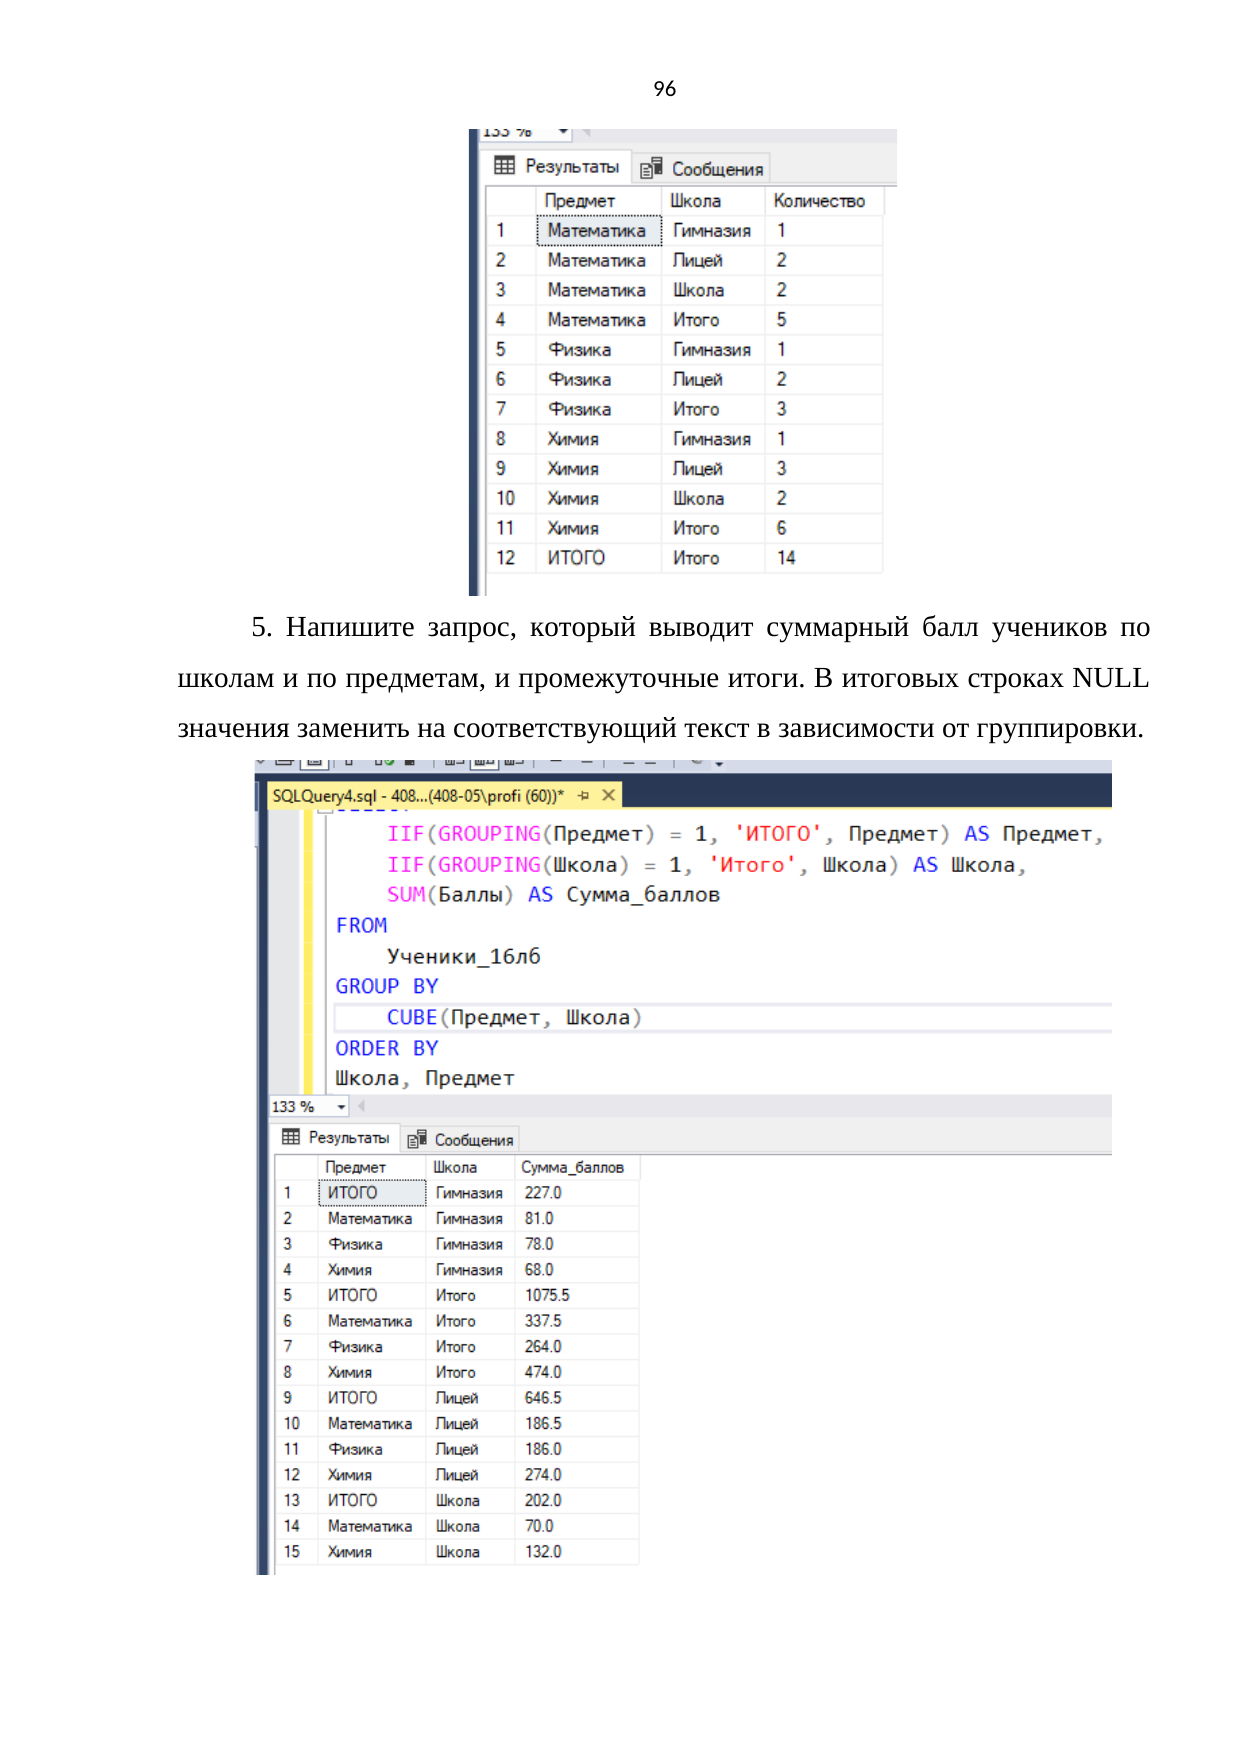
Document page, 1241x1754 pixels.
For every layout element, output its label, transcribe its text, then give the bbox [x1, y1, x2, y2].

picture [468, 129, 898, 596]
picture [254, 760, 1112, 1575]
list 5. Напишите запрос, который выводит суммарный балл учеников по школам и по предметам, и промежуточные итоги. В итоговых строках NULL значения заменить на соответствующий текст в зависимости от группировки. [177, 609, 1152, 744]
